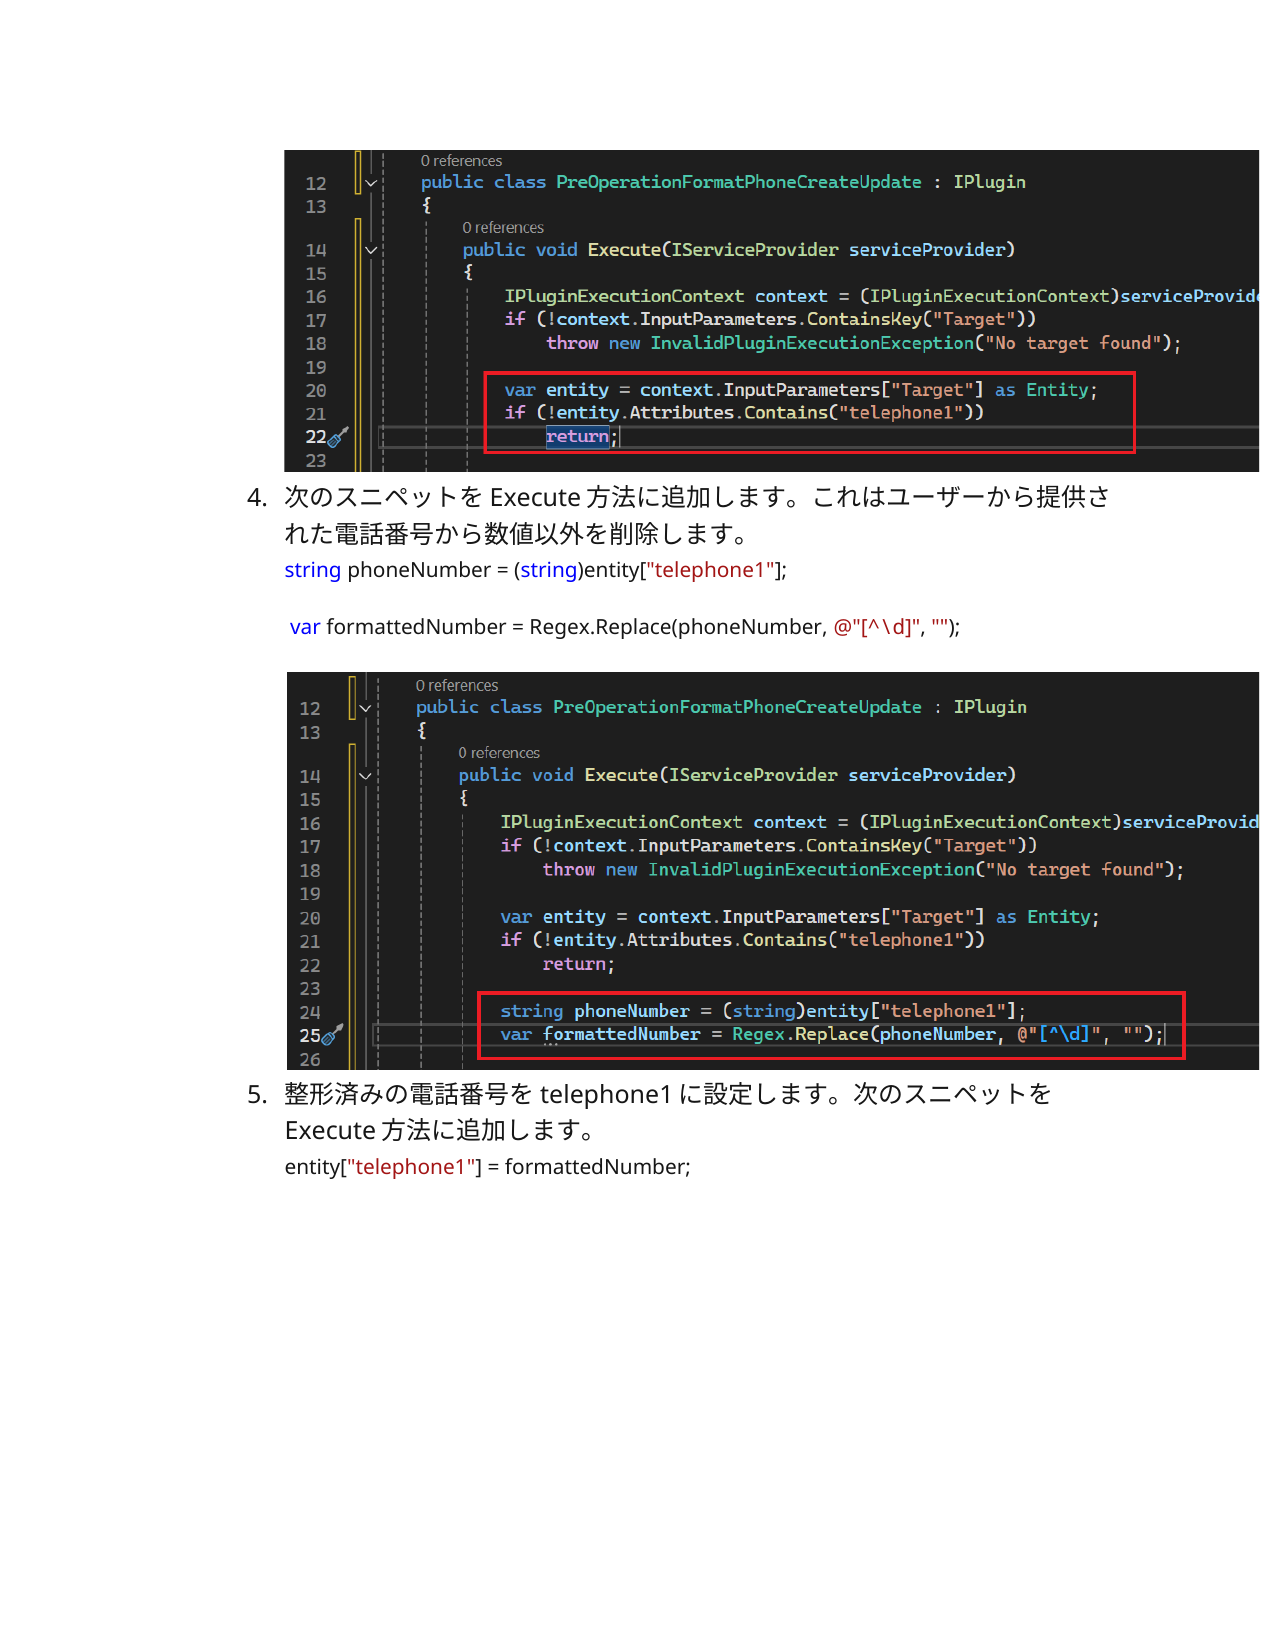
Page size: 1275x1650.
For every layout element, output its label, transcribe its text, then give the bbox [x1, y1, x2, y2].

text string phoneNumber = (string)entity["telephone1"]; [284, 556, 1125, 584]
text entity["telephone1"] = formattedNumber; [284, 1152, 1125, 1180]
picture [284, 669, 1260, 1070]
list 次のスニペットをExecute方法に追加します。これはユーザーから提供された電話番号から数値以外を削除します。 [247, 478, 1125, 550]
picture [284, 150, 1260, 473]
text var formattedNumber = Regex.Replace(phoneNumber, @"[^\d]", ""); [284, 612, 1125, 641]
list 整形済みの電話番号を telephone1に設定します。次のスニペットをExecute方法に追加します。 [247, 1074, 1125, 1147]
